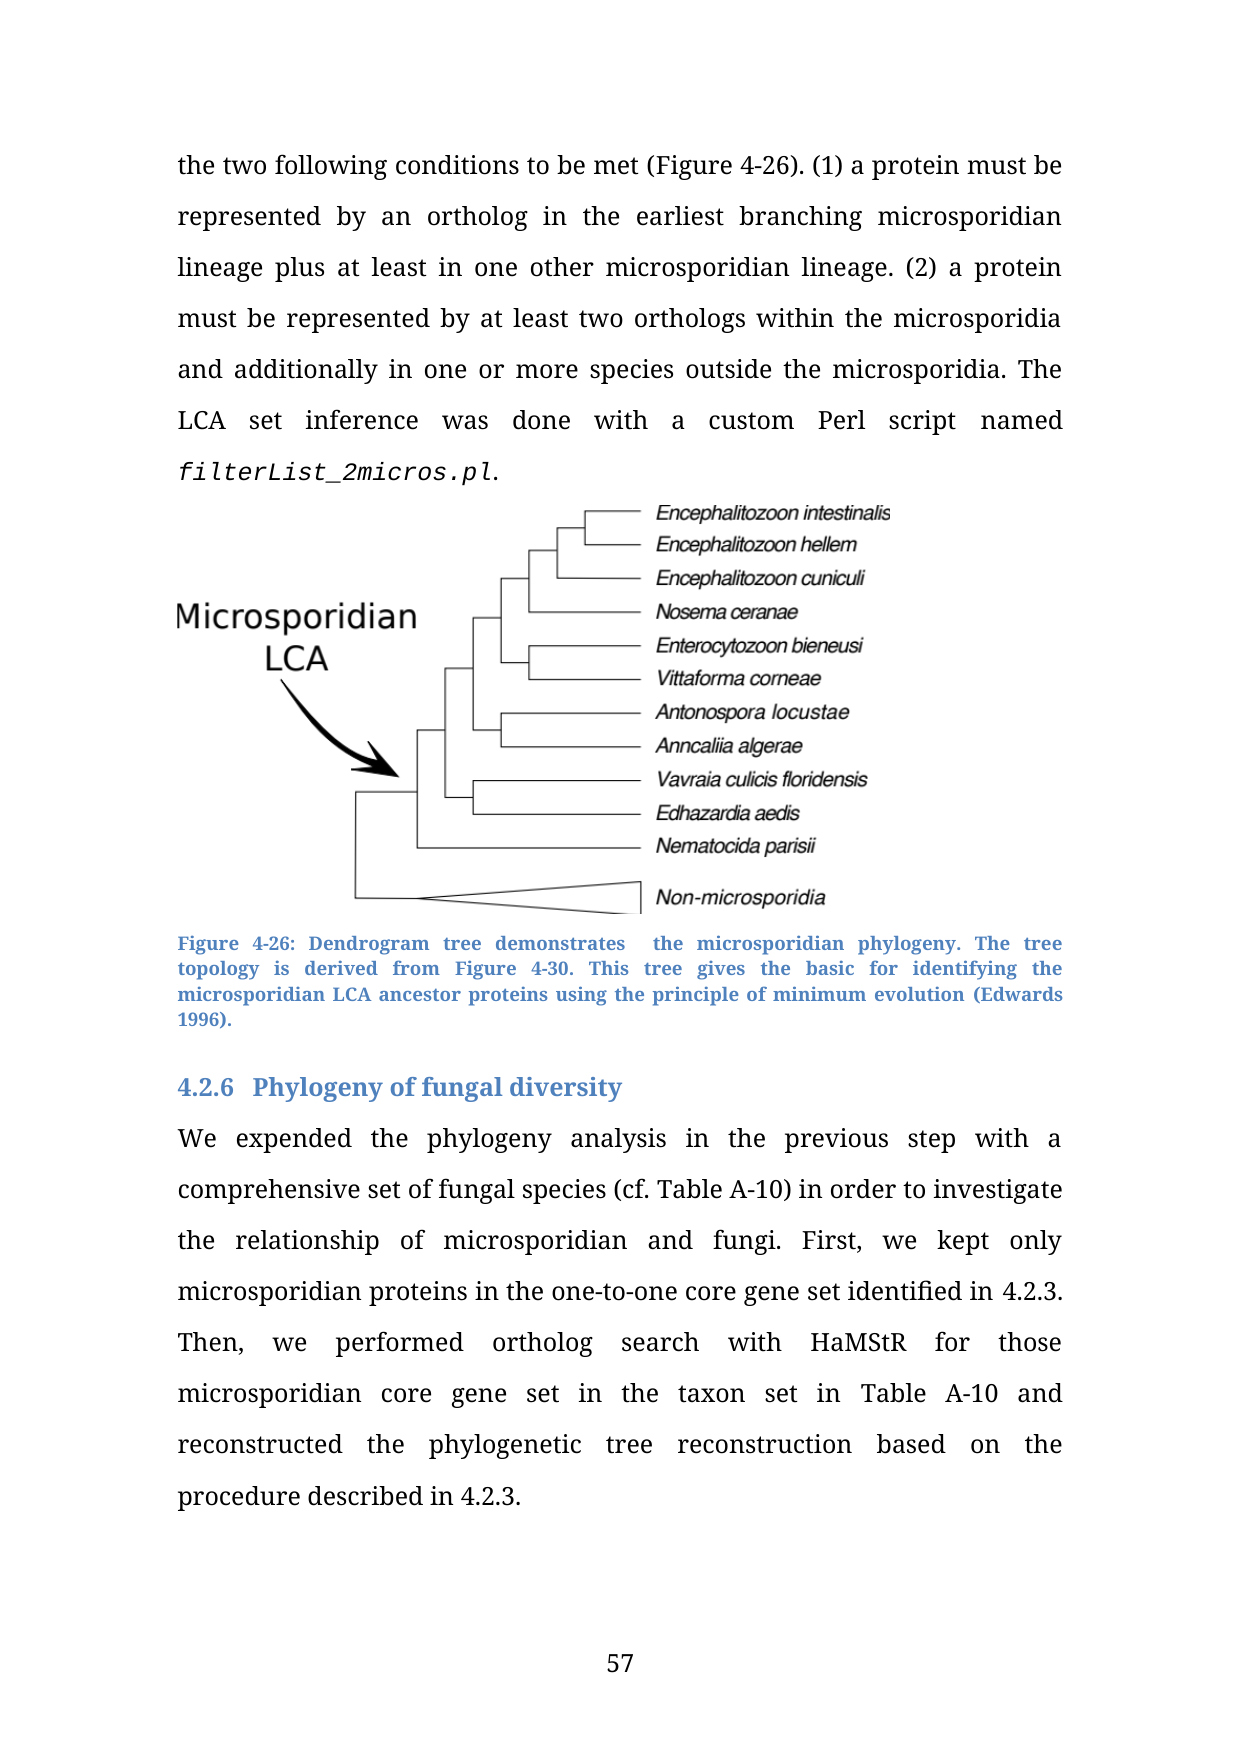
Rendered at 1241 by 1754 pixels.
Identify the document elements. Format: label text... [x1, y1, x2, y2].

subtitle Phylogeny of fungal diversity [177, 1070, 1063, 1104]
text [177, 148, 1063, 488]
